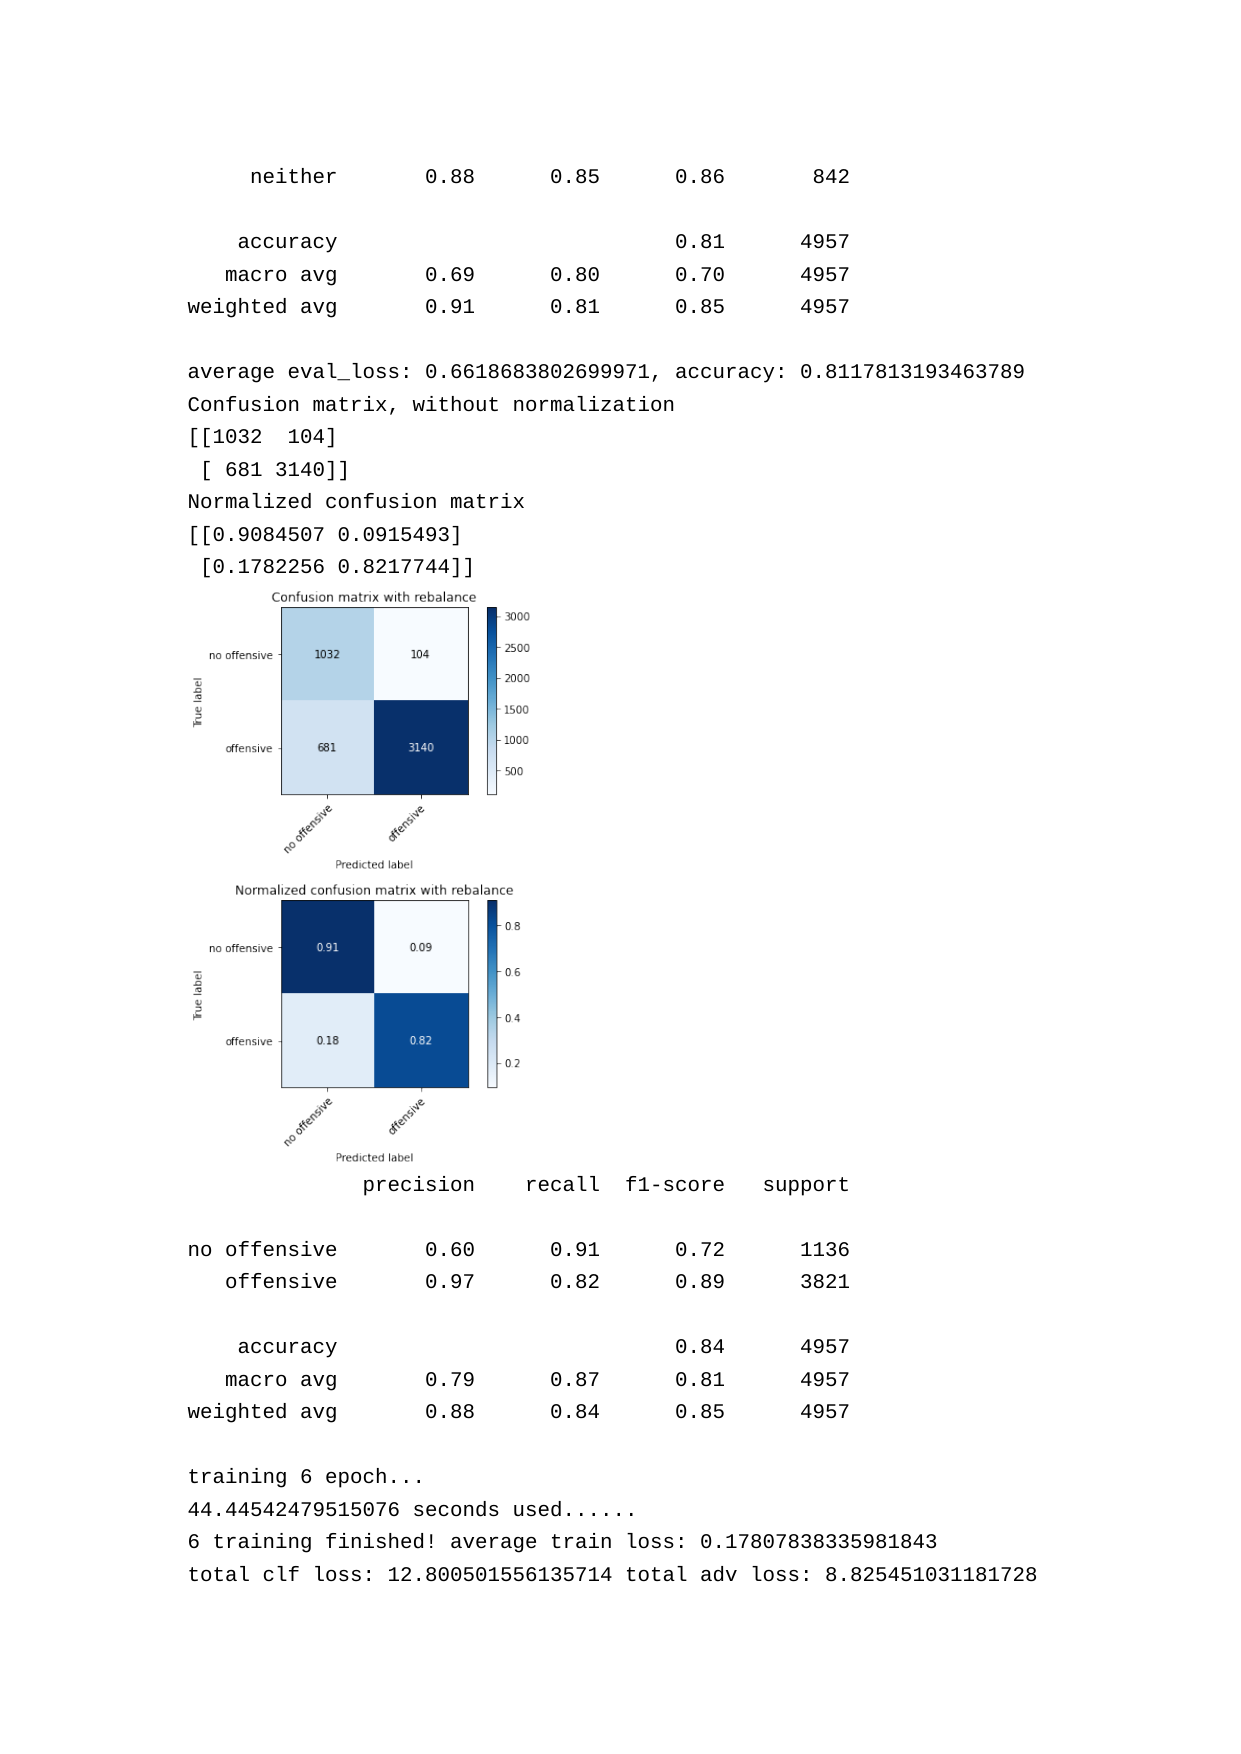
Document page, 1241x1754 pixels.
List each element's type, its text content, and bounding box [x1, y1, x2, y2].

text weighted avg 0.91 0.81 0.85 4957 [187, 292, 1053, 324]
text accuracy 0.81 4957 [187, 227, 1053, 259]
text offensive 0.97 0.82 0.89 3821 [187, 1267, 1053, 1299]
text [ 681 3140]] [187, 454, 1053, 487]
text neither 0.88 0.85 0.86 842 [187, 162, 1053, 194]
text macro avg 0.69 0.80 0.70 4957 [187, 259, 1053, 292]
text [[1032 104] [187, 422, 1053, 454]
text [0.1782256 0.8217744]] [187, 552, 1053, 584]
text precision recall f1-score support [187, 1169, 1053, 1202]
text [[0.9084507 0.0915493] [187, 519, 1053, 552]
text total clf loss: 12.800501556135714 total adv loss: 8.825451031181728 [187, 1559, 1053, 1592]
text training 6 epoch... [187, 1462, 1053, 1494]
text weighted avg 0.88 0.84 0.85 4957 [187, 1397, 1053, 1429]
text accuracy 0.84 4957 [187, 1332, 1053, 1364]
text 6 training finished! average train loss: 0.17807838335981843 [187, 1527, 1053, 1559]
text Normalized confusion matrix [187, 487, 1053, 519]
text average eval_loss: 0.6618683802699971, accuracy: 0.8117813193463789 [187, 357, 1053, 389]
text Confusion matrix, without normalization [187, 389, 1053, 422]
picture [187, 584, 538, 1170]
text macro avg 0.79 0.87 0.81 4957 [187, 1364, 1053, 1397]
text no offensive 0.60 0.91 0.72 1136 [187, 1234, 1053, 1267]
text 44.44542479515076 seconds used...... [187, 1494, 1053, 1527]
